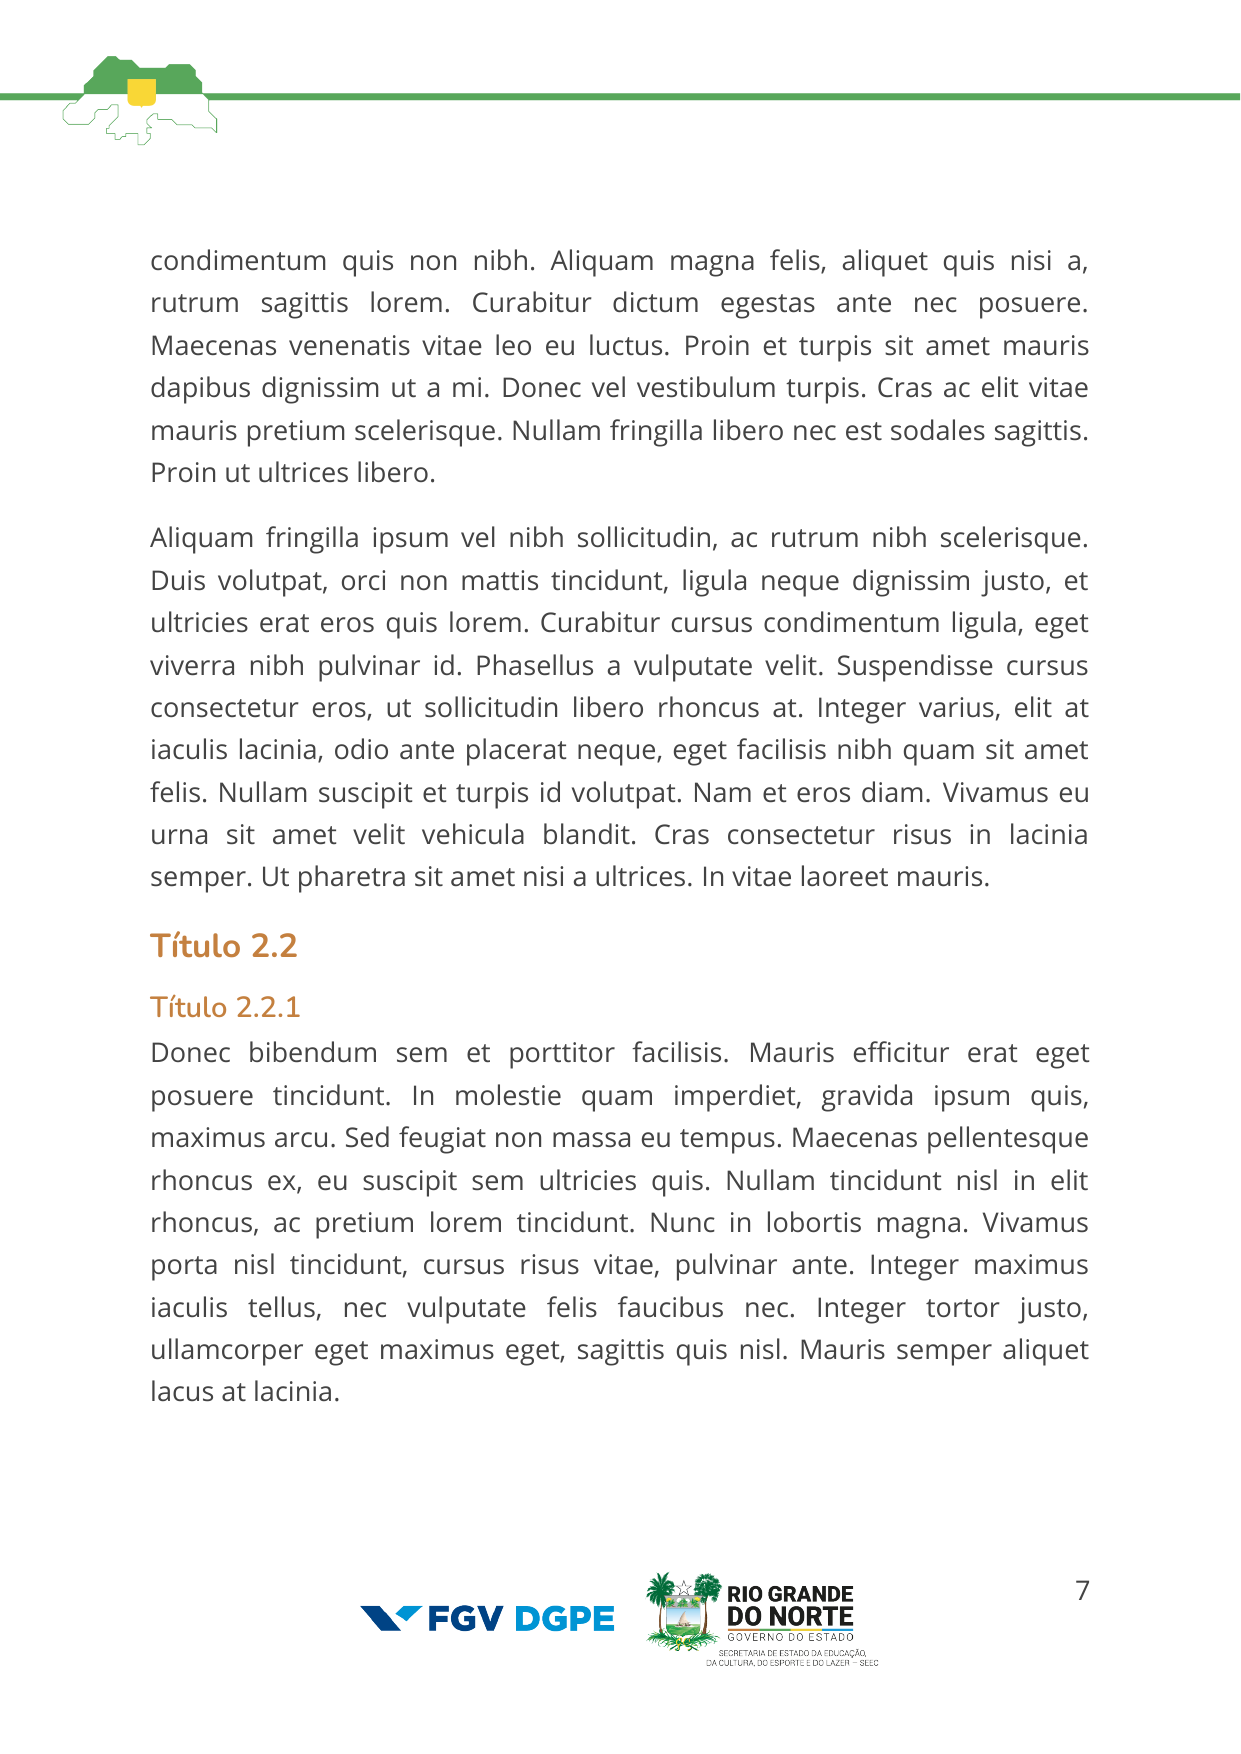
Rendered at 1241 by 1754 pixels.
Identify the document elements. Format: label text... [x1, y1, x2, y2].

picture [0, 43, 1241, 170]
text Aliquam fringilla ipsum vel nibh sollicitudin, ac rutrum nibh scelerisque. Duis volutpat, orci non mattis tincidunt, ligula neque dignissim justo, et ultricies erat eros quis lorem. Curabitur cursus condimentum ligula, eget viverra nibh pulvinar id. Phasellus a vulputate velit. Suspendisse cursus consectetur eros, ut sollicitudin libero rhoncus at. Integer varius, elit at iaculis lacinia, odio ante placerat neque, eget facilisis nibh quam sit amet felis. Nullam suscipit et turpis id volutpat. Nam et eros diam. Vivamus eu urna sit amet velit vehicula blandit. Cras consectetur risus in lacinia semper. Ut pharetra sit amet nisi a ultrices. In vitae laoreet mauris. [150, 519, 1090, 895]
subtitle Título 2.2.1 [150, 988, 1094, 1028]
picture [0, 1556, 1241, 1682]
text Donec bibendum sem et porttitor facilisis. Mauris efficitur erat eget posuere tincidunt. In molestie quam imperdiet, gravida ipsum quis, maximus arcu. Sed feugiat non massa eu tempus. Maecenas pellentesque rhoncus ex, eu suscipit sem ultricies quis. Nullam tincidunt nisl in elit rhoncus, ac pretium lorem tincidunt. Nunc in lobortis magna. Vivamus porta nisl tincidunt, cursus risus vitae, pulvinar ante. Integer maximus iaculis tellus, nec vulputate felis faucibus nec. Integer tortor justo, ullamcorper eget maximus eget, sagittis quis nisl. Mauris semper aliquet lacus at lacinia. [150, 1034, 1090, 1410]
subtitle Título 2.2 [150, 923, 1090, 969]
